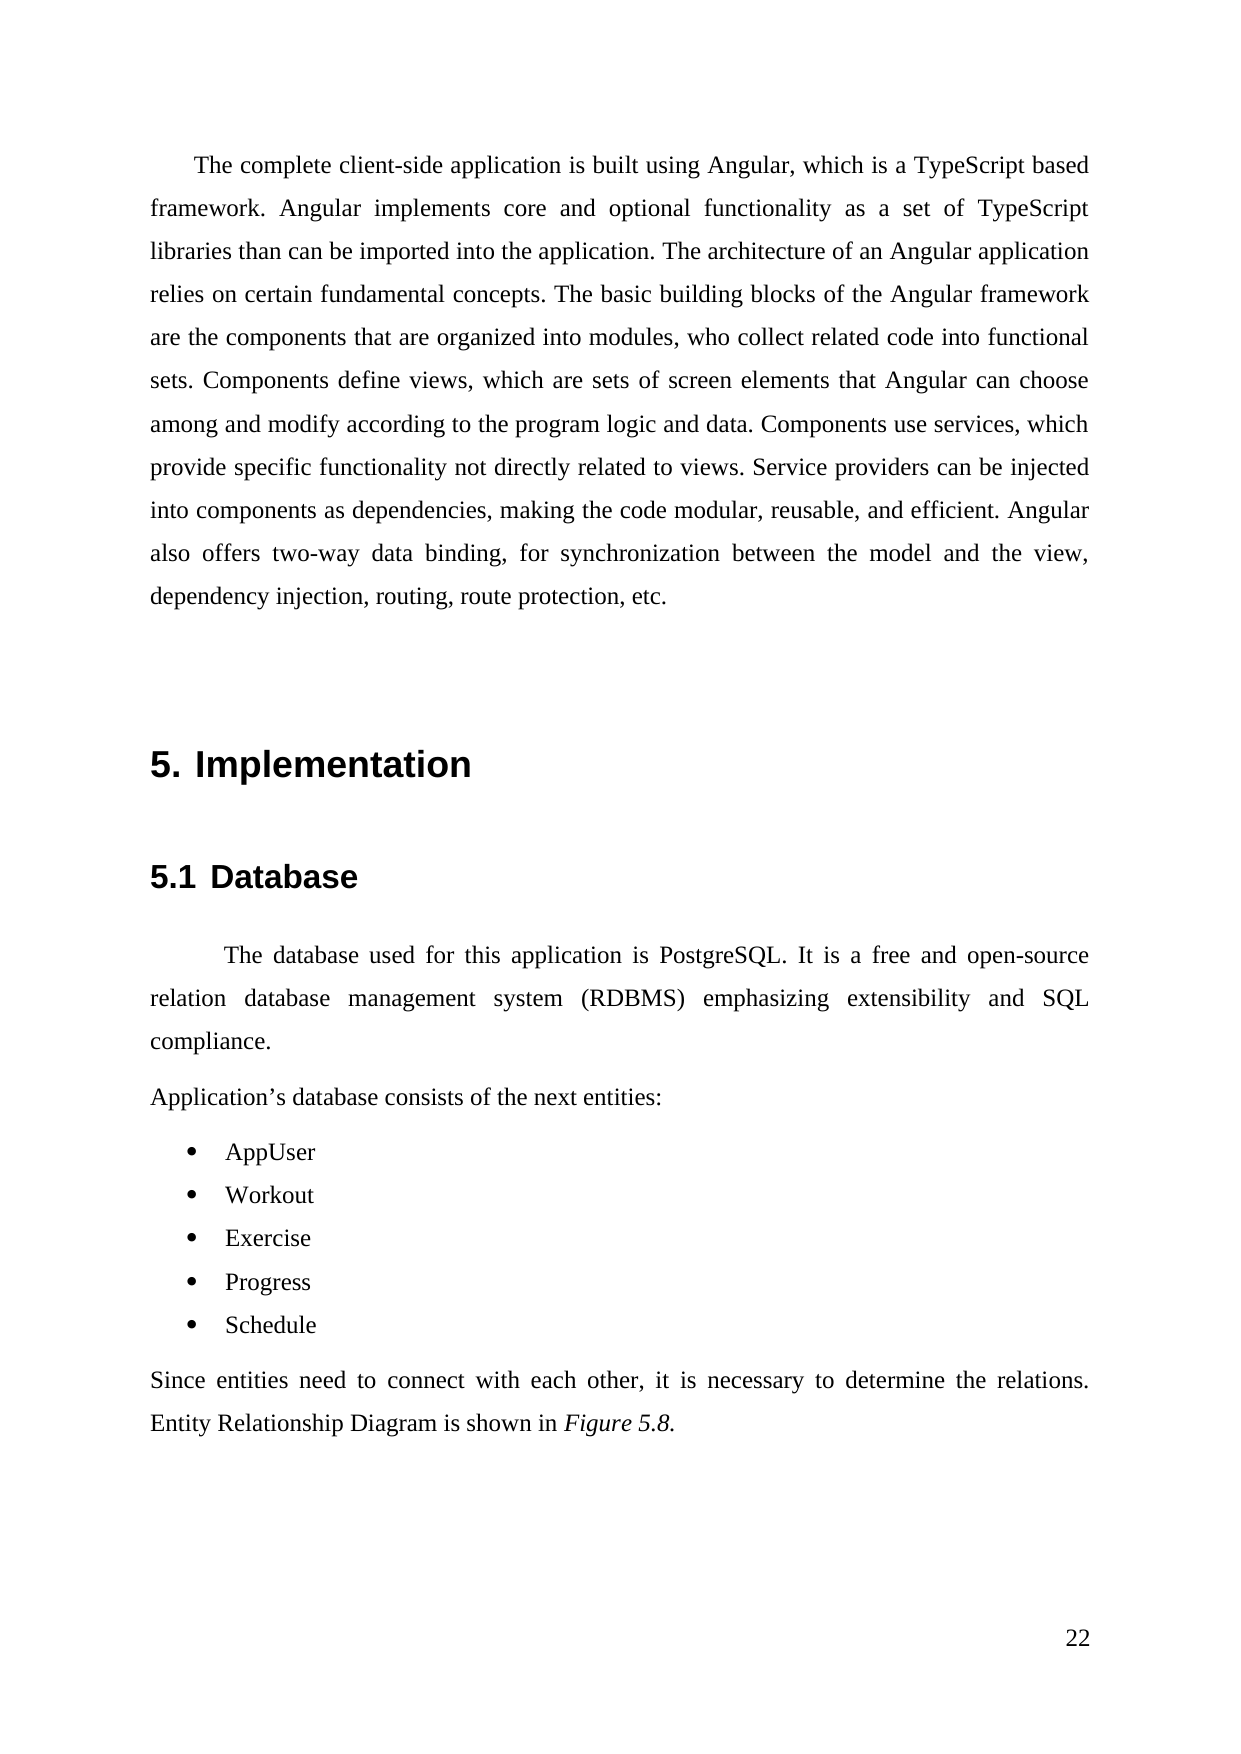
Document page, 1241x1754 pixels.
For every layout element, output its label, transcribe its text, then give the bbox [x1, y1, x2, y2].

subtitle Implementation [150, 742, 1090, 786]
list Exercise [187, 1223, 1090, 1252]
text The complete client-side application is built using Angular, which is a TypeScript based framework. Angular implements core and optional functionality as a set of TypeScript libraries than can be imported into the application. The architecture of an Angular application relies on certain fundamental concepts. The basic building blocks of the Angular framework are the components that are organized into modules, who collect related code into functional sets. Components define views, which are sets of screen elements that Angular can choose among and modify according to the program logic and data. Components use services, which provide specific functionality not directly related to views. Service providers can be injected into components as dependencies, making the code modular, reusable, and efficient. Angular also offers two-way data binding, for synchronization between the model and the view, dependency injection, routing, route protection, etc. [150, 150, 1090, 610]
list Progress [187, 1267, 1090, 1295]
text Application’s database consists of the next entities: [150, 1082, 1090, 1110]
list Workout [187, 1180, 1090, 1209]
list AppUser [187, 1137, 1090, 1166]
text The database used for this application is PostgreSQL. It is a free and open-source relation database management system (RDBMS) emphasizing extensibility and SQL compliance. [150, 940, 1090, 1055]
list Schedule [187, 1310, 1090, 1338]
subtitle Database [150, 857, 1090, 896]
